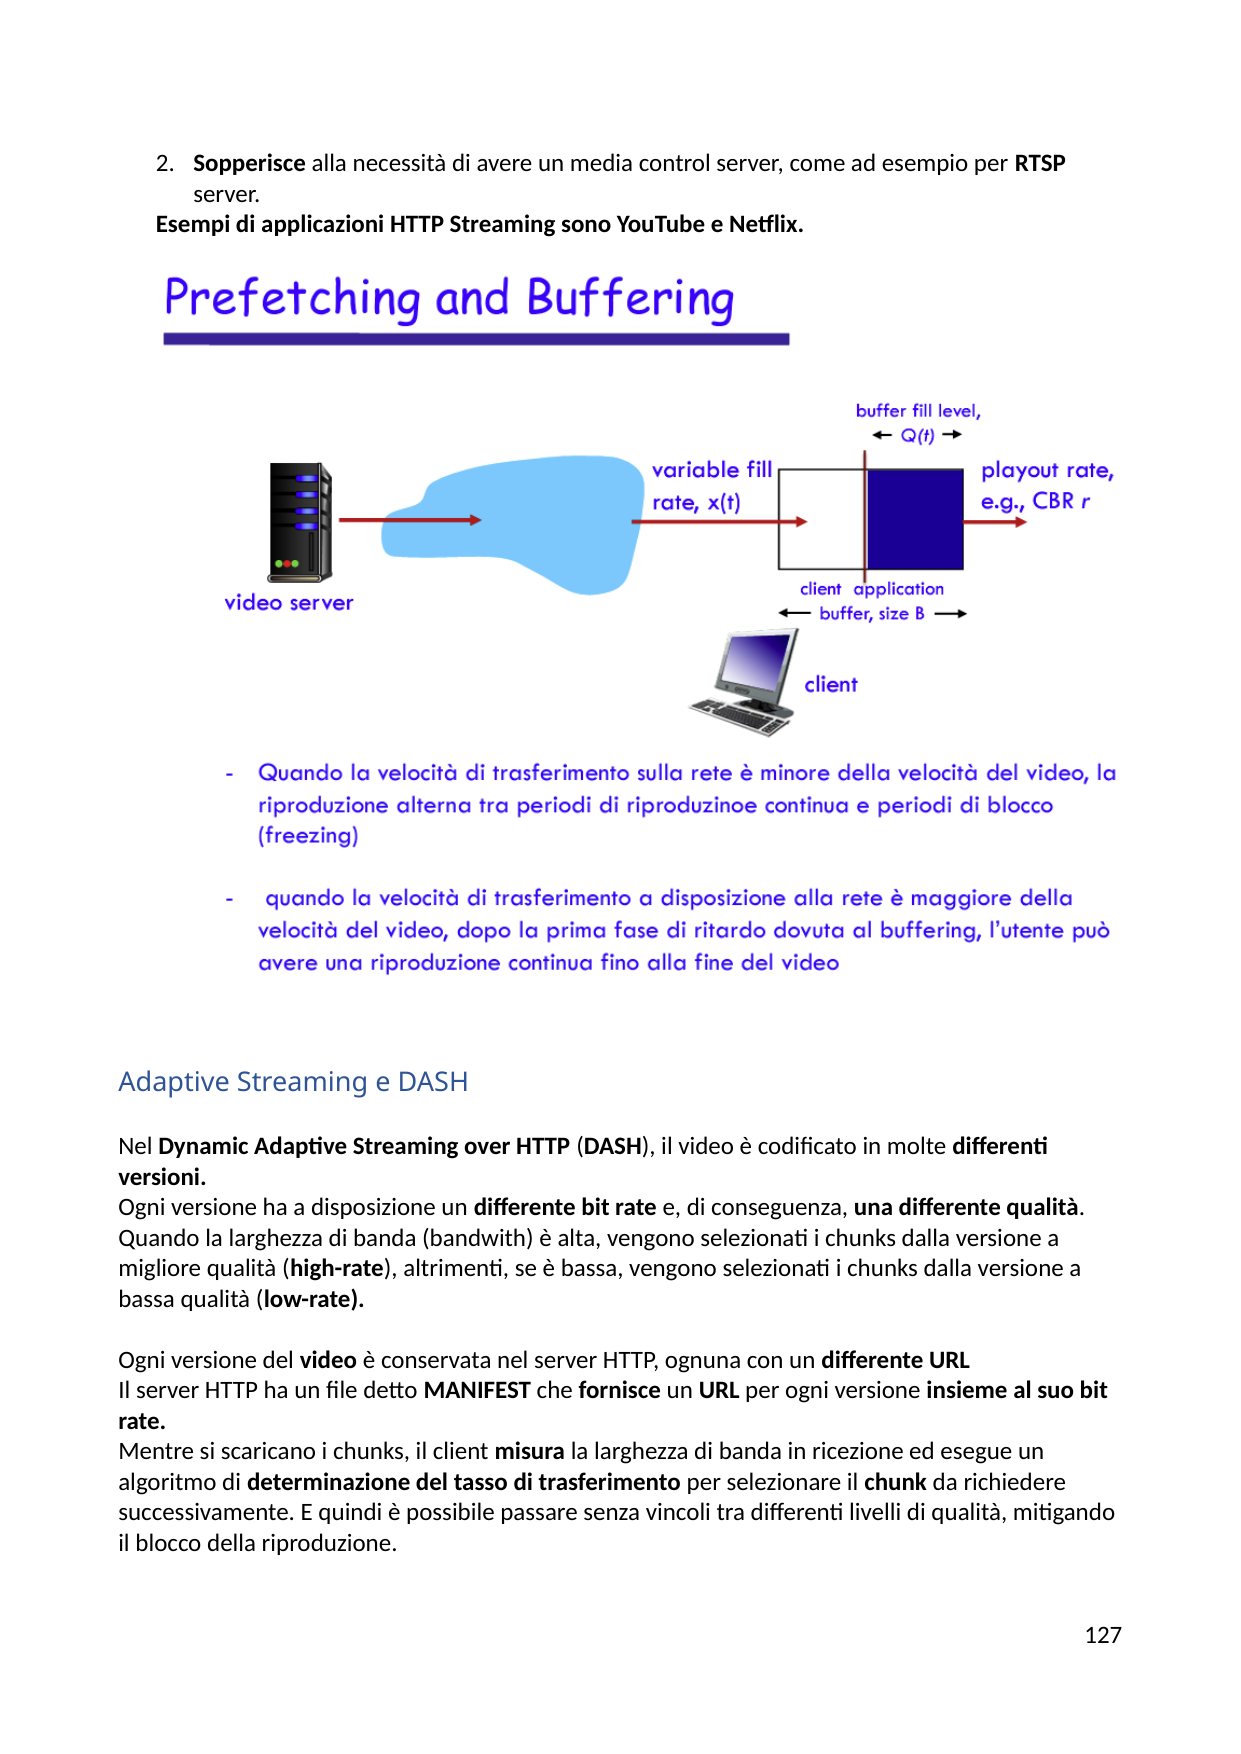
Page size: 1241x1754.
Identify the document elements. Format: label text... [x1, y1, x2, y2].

text Ogni versione del video è conservata nel server HTTP, ognuna con un differente URL [118, 1344, 1122, 1374]
subtitle Adaptive Streaming e DASH [118, 1063, 1122, 1099]
text Quando la larghezza di banda (bandwith) è alta, vengono selezionati i chunks dalla versione a migliore qualità (high-rate), altrimenti, se è bassa, vengono selezionati i chunks dalla versione a bassa qualità (low-rate). [118, 1222, 1122, 1313]
list Sopperisce alla necessità di avere un media control server, come ad esempio per RTSP server. [156, 148, 1122, 209]
text Ogni versione ha a disposizione un differente bit rate e, di conseguenza, una differente qualità. [118, 1191, 1122, 1222]
picture [155, 269, 1160, 1028]
text Nel Dynamic Adaptive Streaming over HTTP (DASH), il video è codificato in molte differenti versioni. [118, 1130, 1122, 1191]
text Il server HTTP ha un file detto MANIFEST che fornisce un URL per ogni versione insieme al suo bit rate. [118, 1374, 1122, 1435]
text Esempi di applicazioni HTTP Streaming sono YouTube e Netflix. [156, 209, 1122, 239]
text Mentre si scaricano i chunks, il client misura la larghezza di banda in ricezione ed esegue un algoritmo di determinazione del tasso di trasferimento per selezionare il chunk da richiedere successivamente. E quindi è possibile passare senza vincoli tra differenti livelli di qualità, mitigando il blocco della riproduzione. [118, 1435, 1122, 1557]
